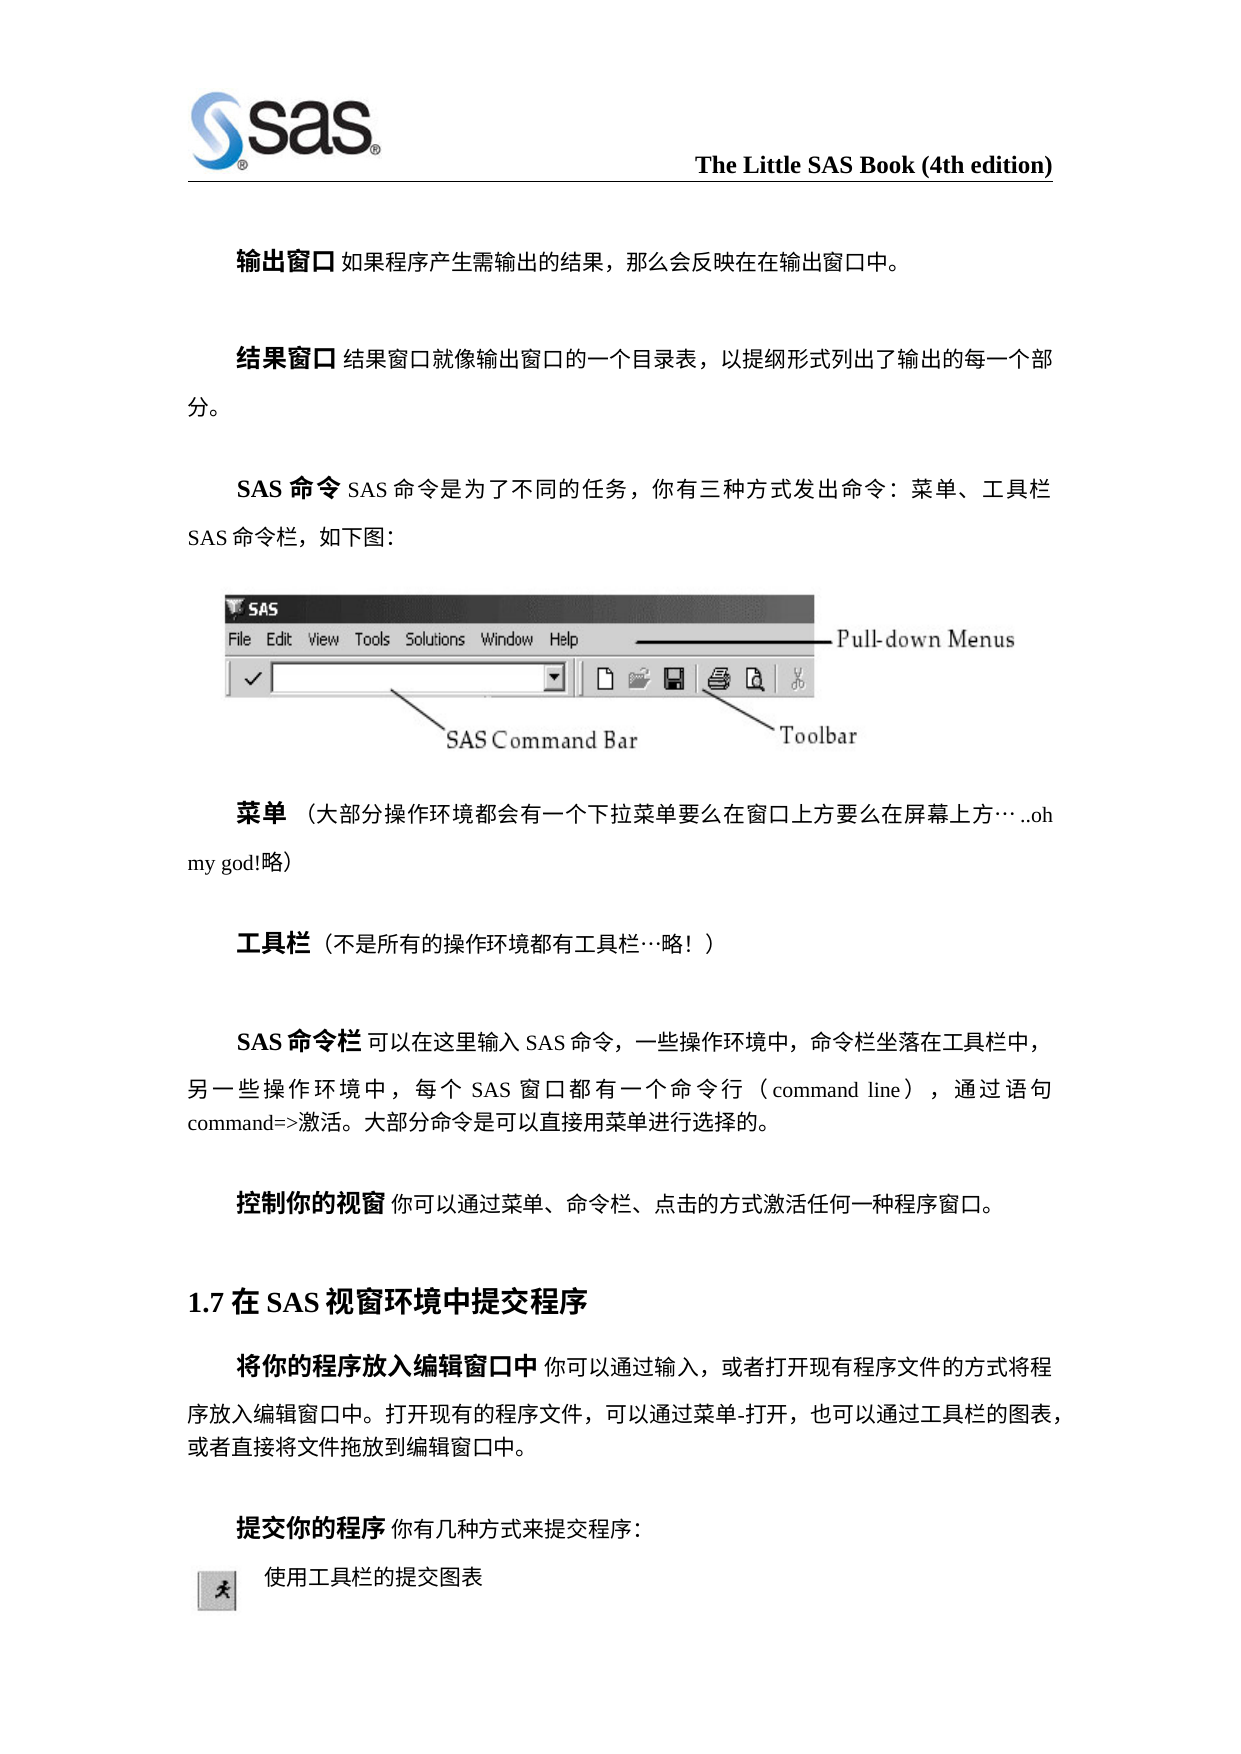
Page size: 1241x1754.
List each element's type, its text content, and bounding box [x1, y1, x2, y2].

picture [190, 1565, 246, 1619]
text 提交你的程序 你有几种方式来提交程序： [187, 1494, 1053, 1559]
text 工具栏（不是所有的操作环境都有工具栏…略！） [187, 909, 1053, 974]
text 使用工具栏的提交图表 [187, 1559, 1053, 1592]
text 控制你的视窗 你可以通过菜单、命令栏、点击的方式激活任何一种程序窗口。 [187, 1169, 1053, 1234]
text 结果窗口 结果窗口就像输出窗口的一个目录表，以提纲形式列出了输出的每一个部分。 [187, 324, 1053, 422]
text 输出窗口 如果程序产生需输出的结果，那么会反映在在输出窗口中。 [187, 227, 1053, 292]
text 菜单 （大部分操作环境都会有一个下拉菜单要么在窗口上方要么在屏幕上方…..oh my god!略） [187, 779, 1053, 877]
text SAS命令栏 可以在这里输入SAS命令，一些操作环境中，命令栏坐落在工具栏中，另一些操作环境中，每个SAS窗口都有一个命令行（command line），通过语句command=>激活。大部分命令是可以直接用菜单进行选择的。 [187, 1007, 1053, 1137]
picture [187, 563, 1051, 769]
text 将你的程序放入编辑窗口中 你可以通过输入，或者打开现有程序文件的方式将程序放入编辑窗口中。打开现有的程序文件，可以通过菜单-打开，也可以通过工具栏的图表，或者直接将文件拖放到编辑窗口中。 [187, 1332, 1053, 1462]
subtitle 1.7 在SAS视窗环境中提交程序 [187, 1267, 1053, 1332]
text SAS命令SAS命令是为了不同的任务，你有三种方式发出命令：菜单、工具栏、SAS命令栏，如下图： [187, 454, 1053, 552]
picture [187, 88, 382, 174]
